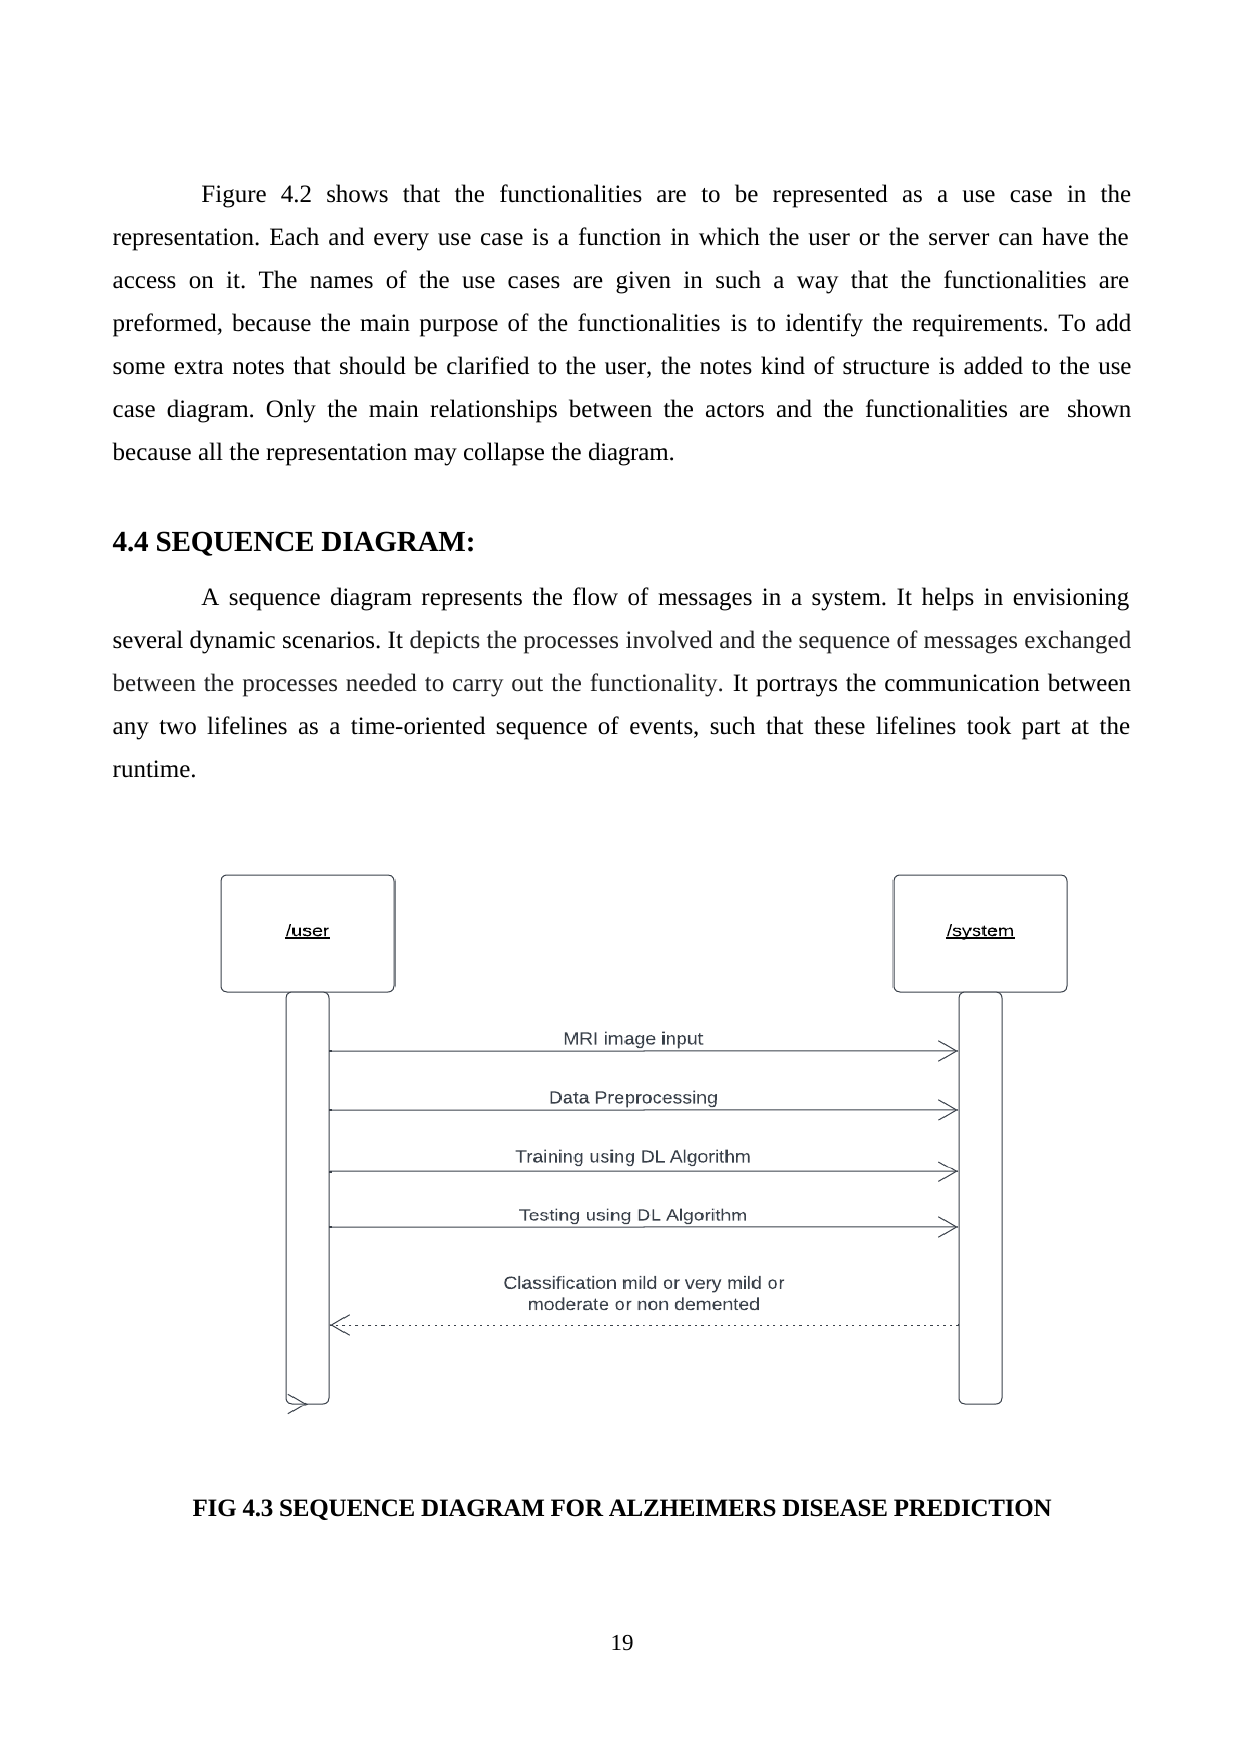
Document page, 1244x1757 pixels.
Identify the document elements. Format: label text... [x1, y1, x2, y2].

text Figure 4.2 shows that the functionalities are to be represented as a use case in the representation. Each and every use case is a function in which the user or the server can have the access on it. The names of the use cases are given in such a way that the functionalities are preformed, because the main purpose of the functionalities is to identify the requirements. To add some extra notes that should be clarified to the user, the notes kind of structure is added to the use case diagram. Only the main relationships between the actors and the functionalities are shown because all the representation may collapse the diagram. [112, 179, 1131, 466]
subtitle A sequence diagram represents the flow of messages in a system. It helps in envisioning several dynamic scenarios. It depicts the processes involved and the sequence of messages exchanged between the processes needed to carry out the functionality. It portrays the communication between any two lifelines as a time-oriented sequence of events, such that these lifelines took part at the runtime. [112, 582, 1131, 783]
text FIG 4.3 SEQUENCE DIAGRAM FOR ALZHEIMERS DISEASE PREDICTION [112, 1493, 1131, 1521]
text 4.4 SEQUENCE DIAGRAM: [112, 524, 1131, 557]
picture [201, 856, 1087, 1423]
